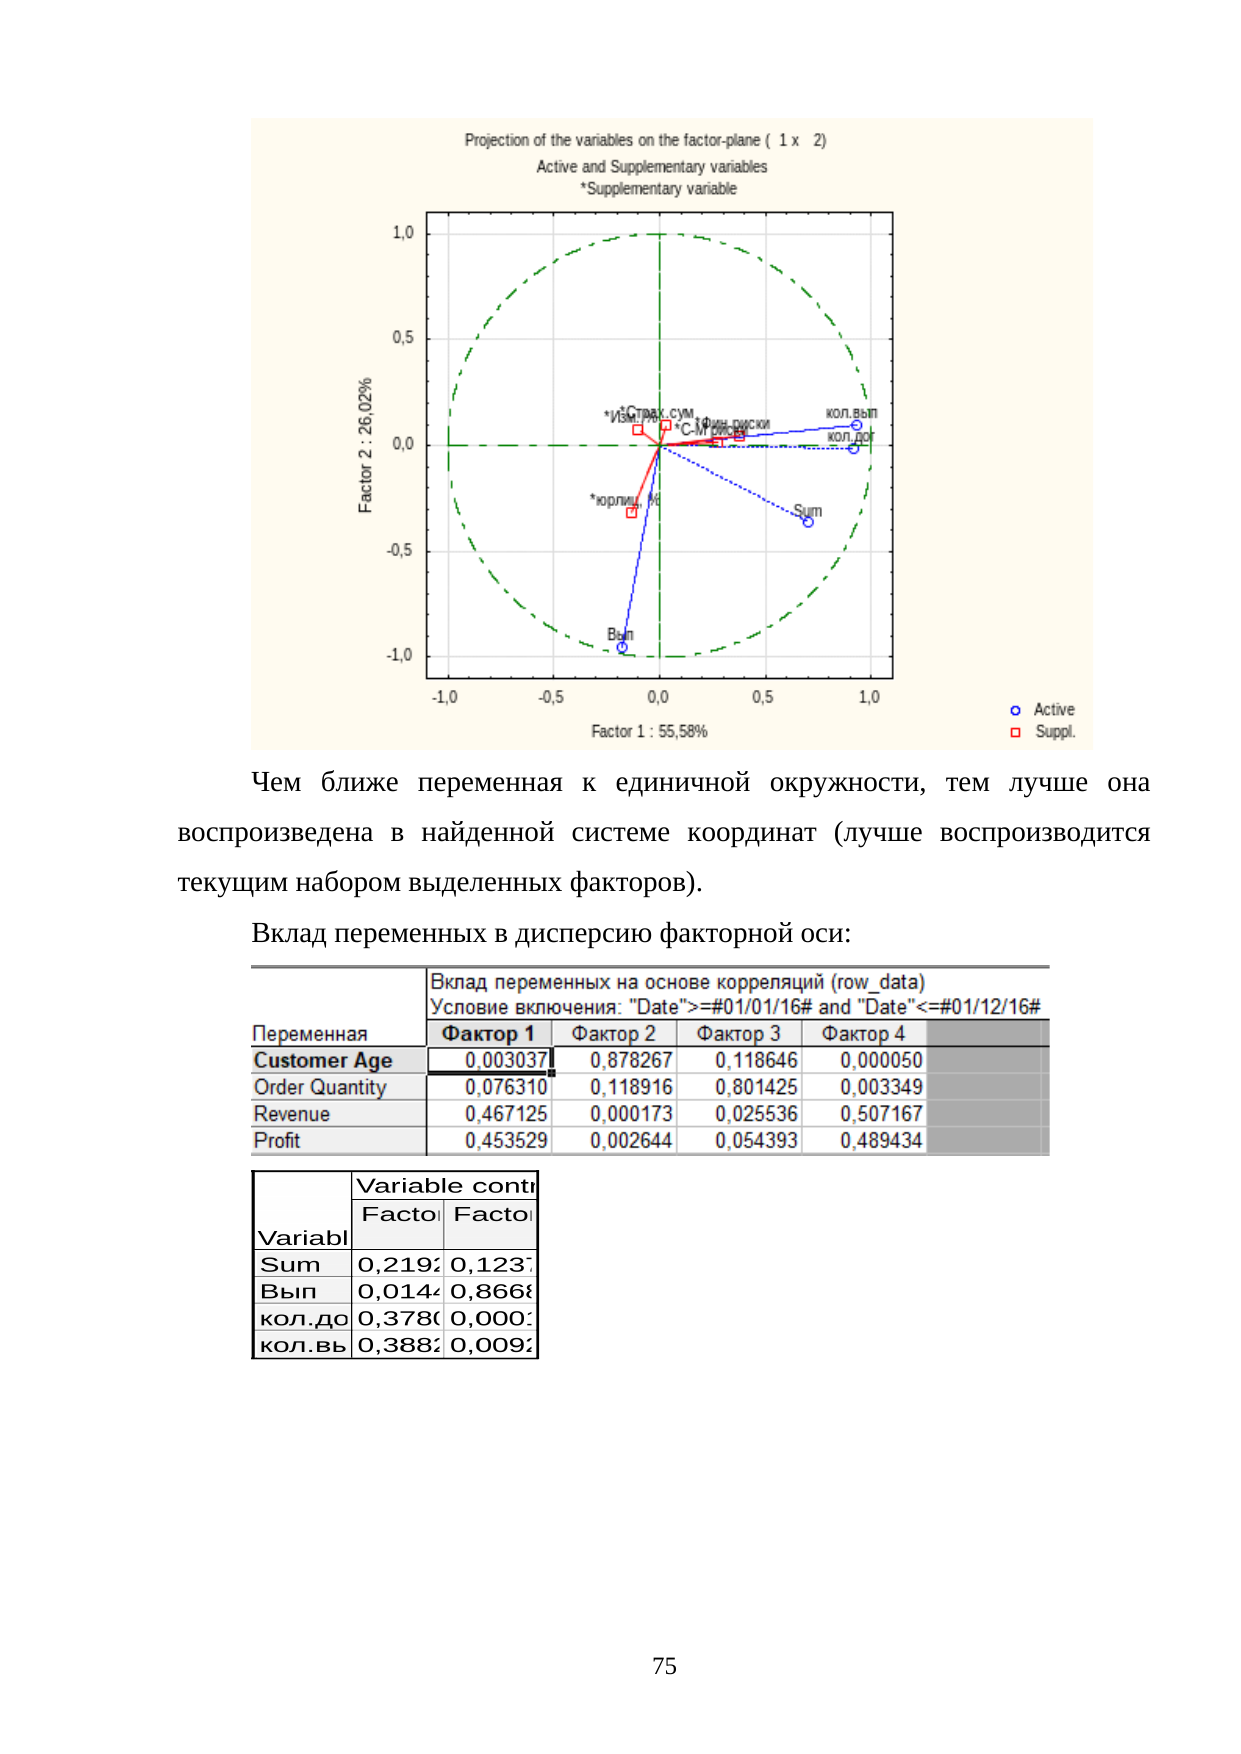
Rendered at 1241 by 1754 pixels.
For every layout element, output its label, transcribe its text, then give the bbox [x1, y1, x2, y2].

picture [251, 965, 1050, 1156]
text Чем ближе переменная к единичной окружности, тем лучше она воспроизведена в найденной системе координат (лучше воспроизводится текущим набором выделенных факторов). [177, 764, 1152, 898]
text Вклад переменных в дисперсию факторной оси: [177, 915, 1152, 948]
